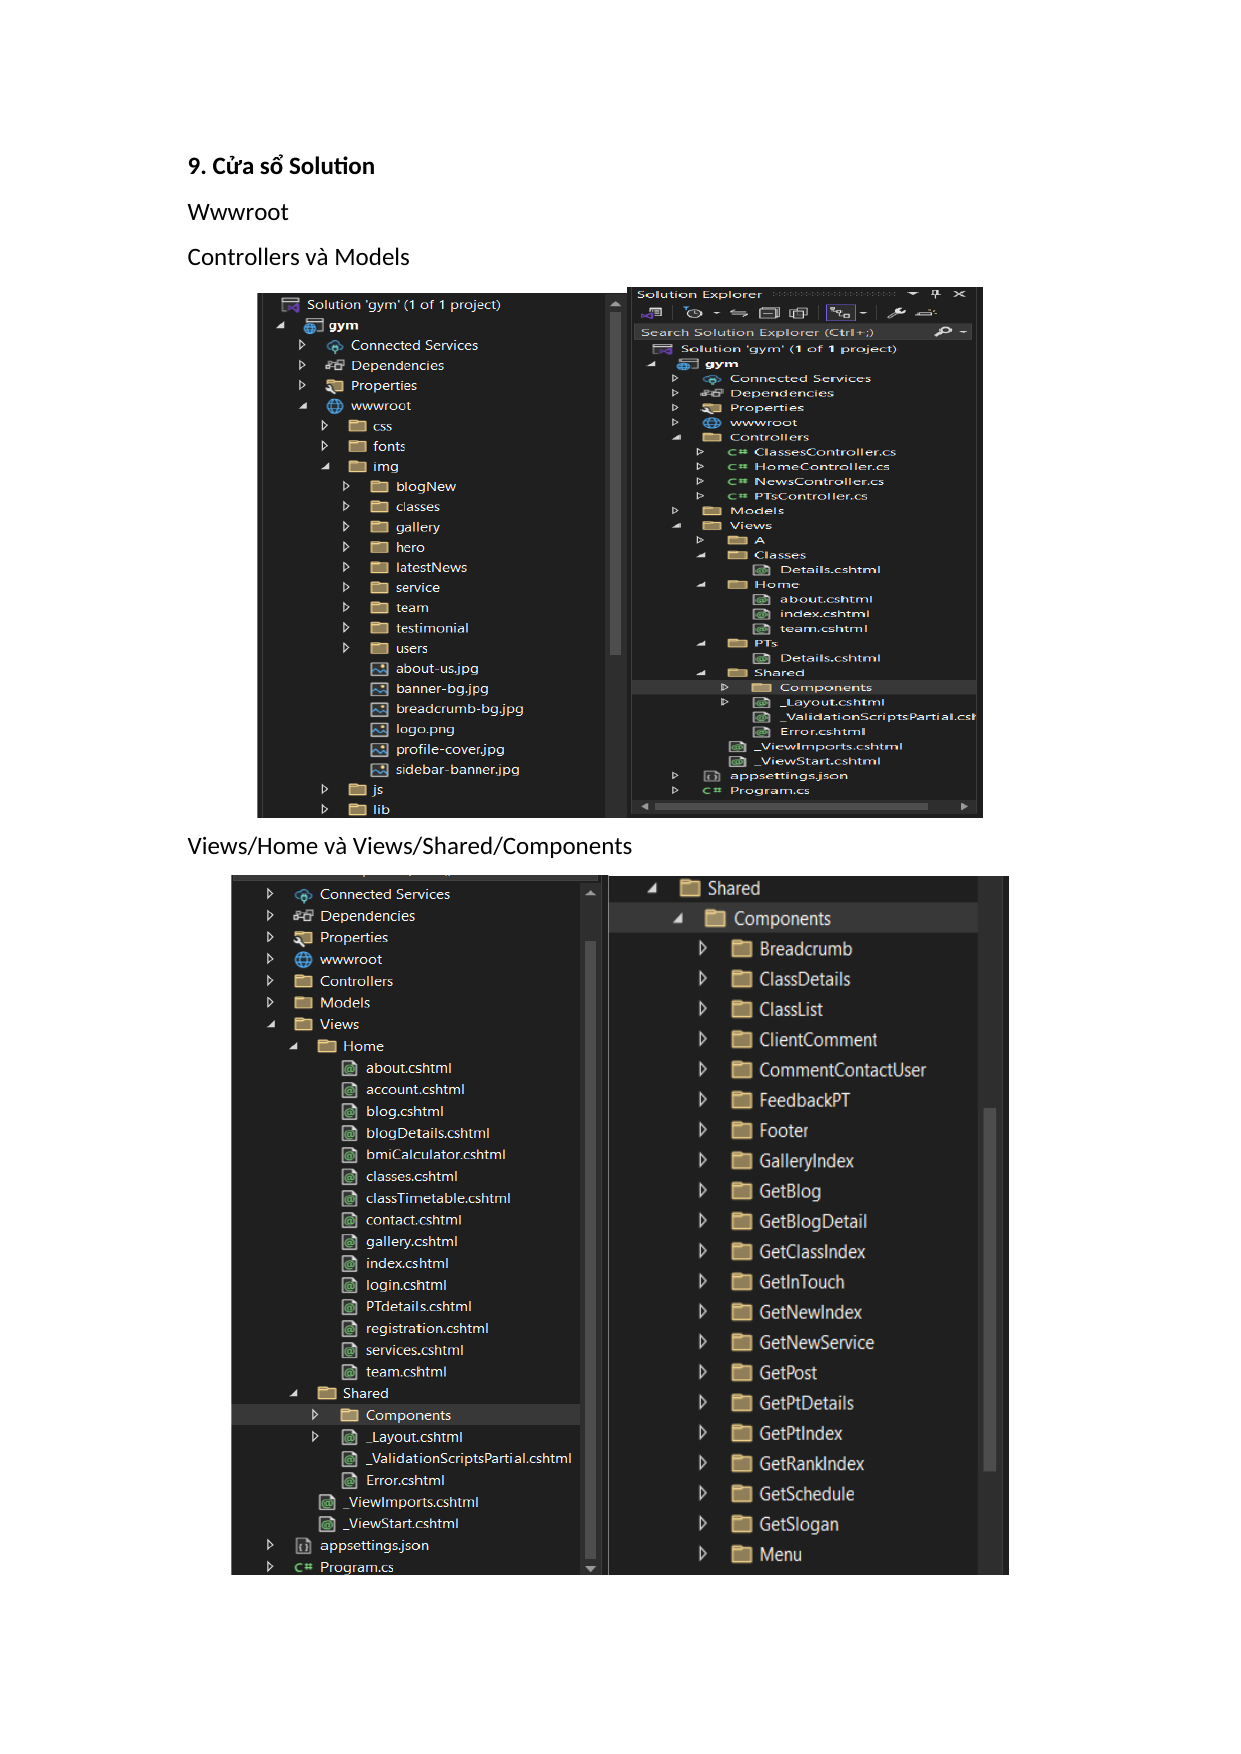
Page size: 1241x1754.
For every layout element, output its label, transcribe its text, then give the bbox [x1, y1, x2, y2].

picture [231, 875, 1009, 1575]
list Views/Home và Views/Shared/Components [187, 830, 1053, 861]
picture [257, 287, 983, 818]
list Controllers và Models [187, 241, 1053, 272]
list Cửa sổ Solution [187, 150, 1053, 181]
list Wwwroot [187, 196, 1053, 226]
